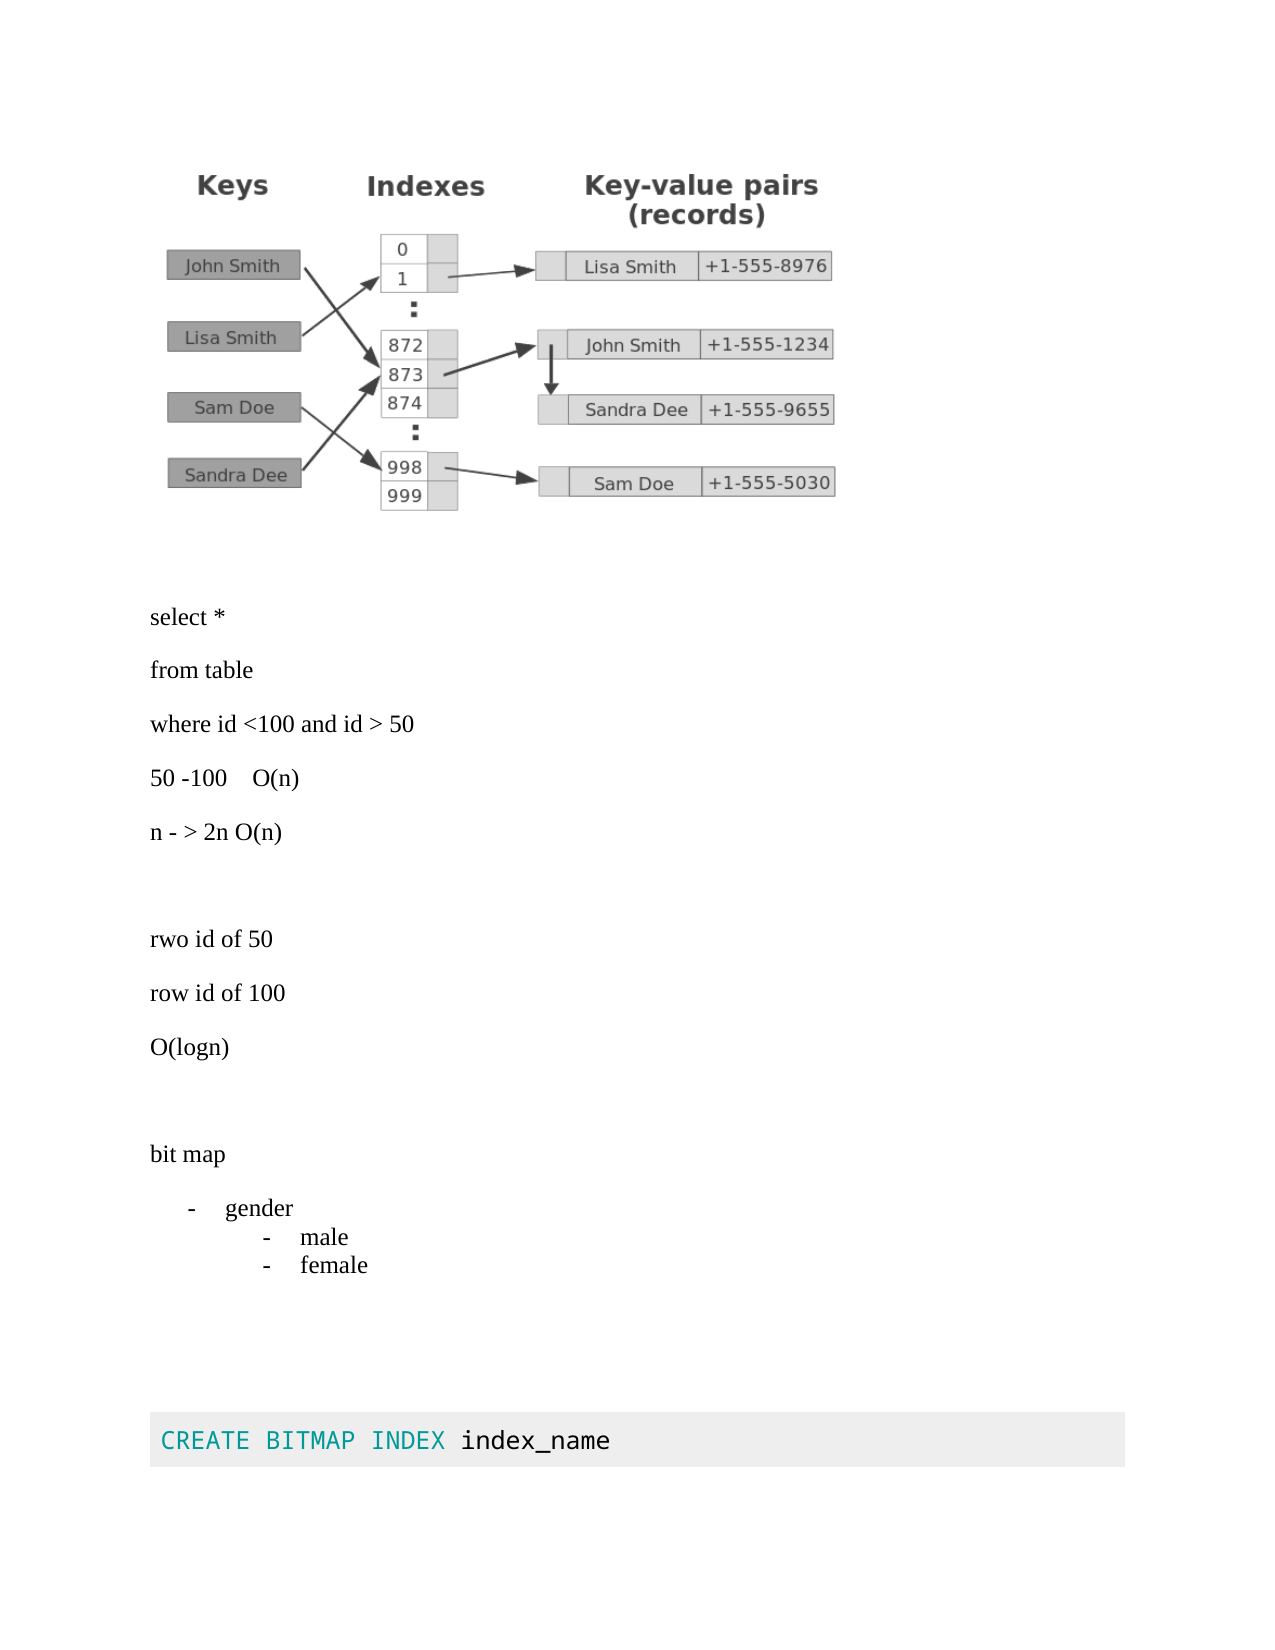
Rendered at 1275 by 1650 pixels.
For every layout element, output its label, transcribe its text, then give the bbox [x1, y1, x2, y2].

text row id of 100 [150, 978, 1125, 1007]
text where id <100 and id > 50 [150, 709, 1125, 738]
text rwo id of 50 [150, 924, 1125, 953]
text from table [150, 656, 1125, 684]
list gender [187, 1193, 1125, 1222]
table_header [150, 1412, 1125, 1467]
picture [150, 150, 843, 524]
text n - > 2n O(n) [150, 817, 1125, 846]
list male [262, 1222, 1125, 1251]
text O(logn) [150, 1032, 1125, 1061]
text bit map [150, 1139, 1125, 1168]
text select * [150, 602, 1125, 631]
text 50 -100 O(n) [150, 763, 1125, 792]
list female [262, 1251, 1125, 1279]
